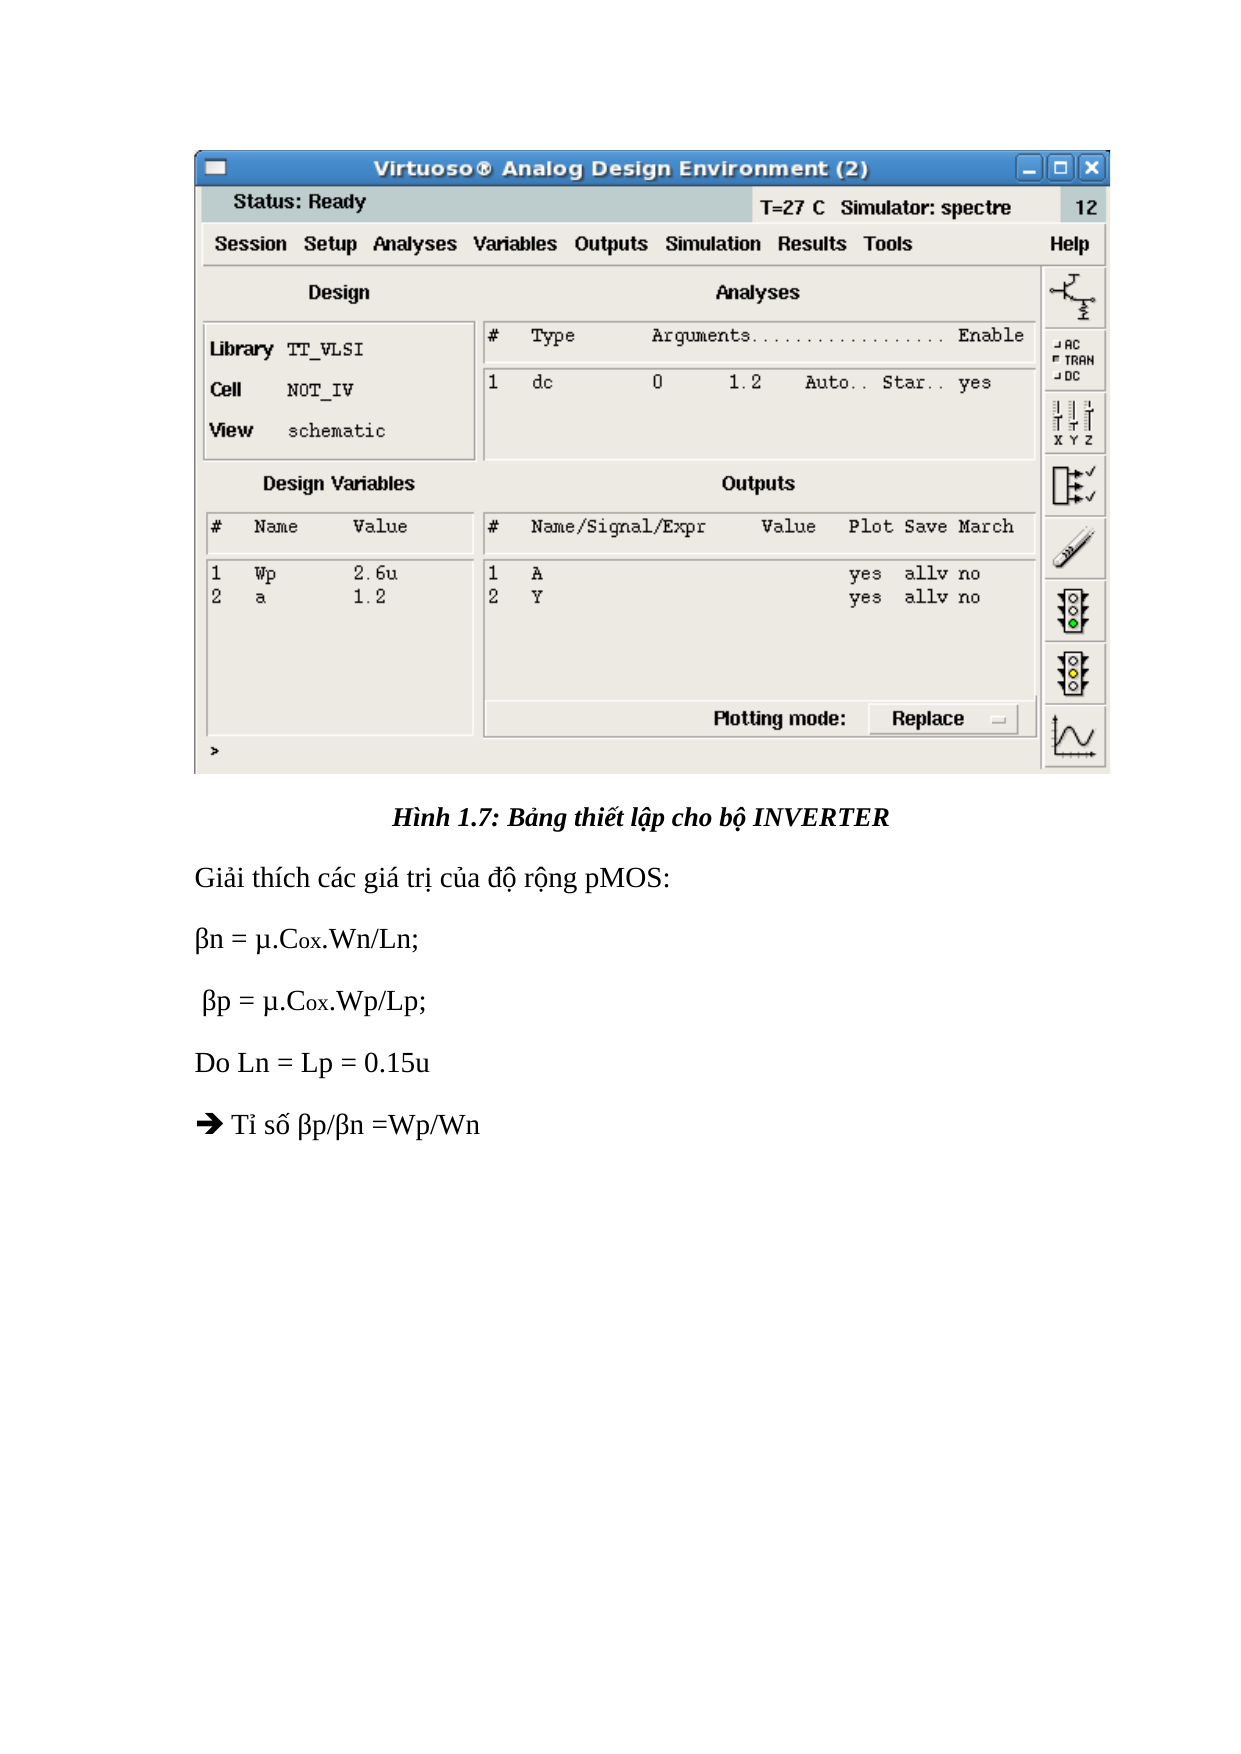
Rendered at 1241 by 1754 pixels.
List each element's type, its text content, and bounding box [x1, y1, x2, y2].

text Hình 1.7: Bảng thiết lập cho bộ INVERTER [194, 801, 1090, 832]
text βn = µ.Cox.Wn/Ln; [194, 922, 1090, 955]
text βp = µ.Cox.Wp/Lp; [194, 983, 1090, 1017]
text Giải thích các giá trị của độ rộng pMOS: [194, 860, 1090, 893]
picture [194, 150, 1111, 774]
text Tỉ số βp/βn =Wp/Wn [194, 1107, 1090, 1141]
text Do Ln = Lp = 0.15u [194, 1045, 1090, 1079]
